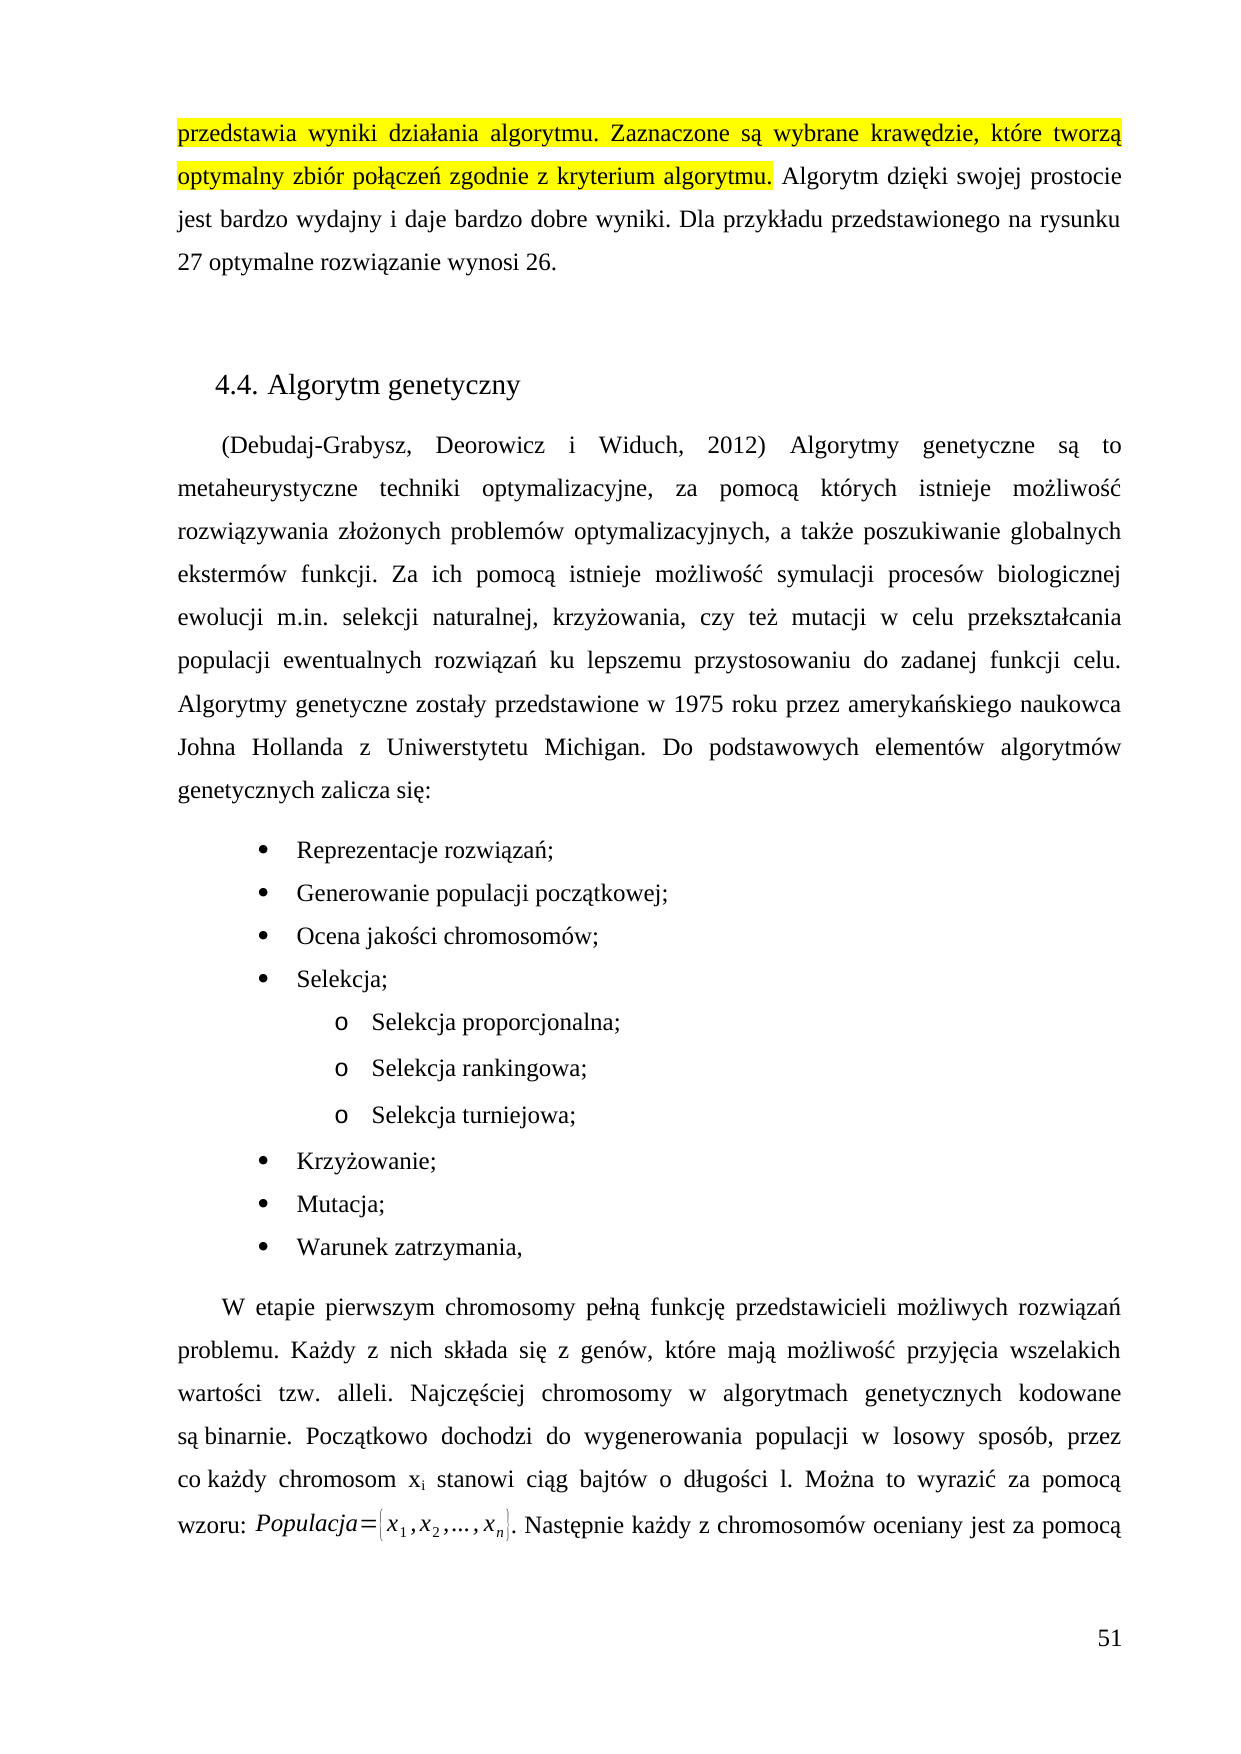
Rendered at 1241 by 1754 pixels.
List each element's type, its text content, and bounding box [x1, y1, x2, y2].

subtitle Algorytm genetyczny [215, 367, 1122, 401]
list Krzyżowanie; [259, 1146, 1122, 1175]
text Algorytmy genetyczne są to metaheurystyczne techniki optymalizacyjne, za pomocą których istnieje możliwość rozwiązywania złożonych problemów optymalizacyjnych, a także poszukiwanie globalnych ekstermów funkcji. Za ich pomocą istnieje możliwość symulacji procesów biologicznej ewolucji m.in. selekcji naturalnej, krzyżowania, czy też mutacji w celu przekształcania populacji ewentualnych rozwiązań ku lepszemu przystosowaniu do zadanej funkcji celu. Algorytmy genetyczne zostały przedstawione w 1975 roku przez amerykańskiego naukowca Johna Hollanda z Uniwerstytetu Michigan. Do podstawowych elementów algorytmów genetycznych zalicza się: [177, 430, 1122, 804]
list Generowanie populacji początkowej; [259, 878, 1122, 907]
list Selekcja; [259, 964, 1122, 993]
list Warunek zatrzymania, [259, 1232, 1122, 1261]
list Ocena jakości chromosomów; [259, 921, 1122, 950]
list Mutacja; [259, 1189, 1122, 1218]
list Selekcja rankingowa; [334, 1053, 1122, 1084]
list Selekcja proporcjonalna; [334, 1007, 1122, 1038]
list Selekcja turniejowa; [334, 1100, 1122, 1131]
list Reprezentacje rozwiązań; [259, 835, 1122, 863]
